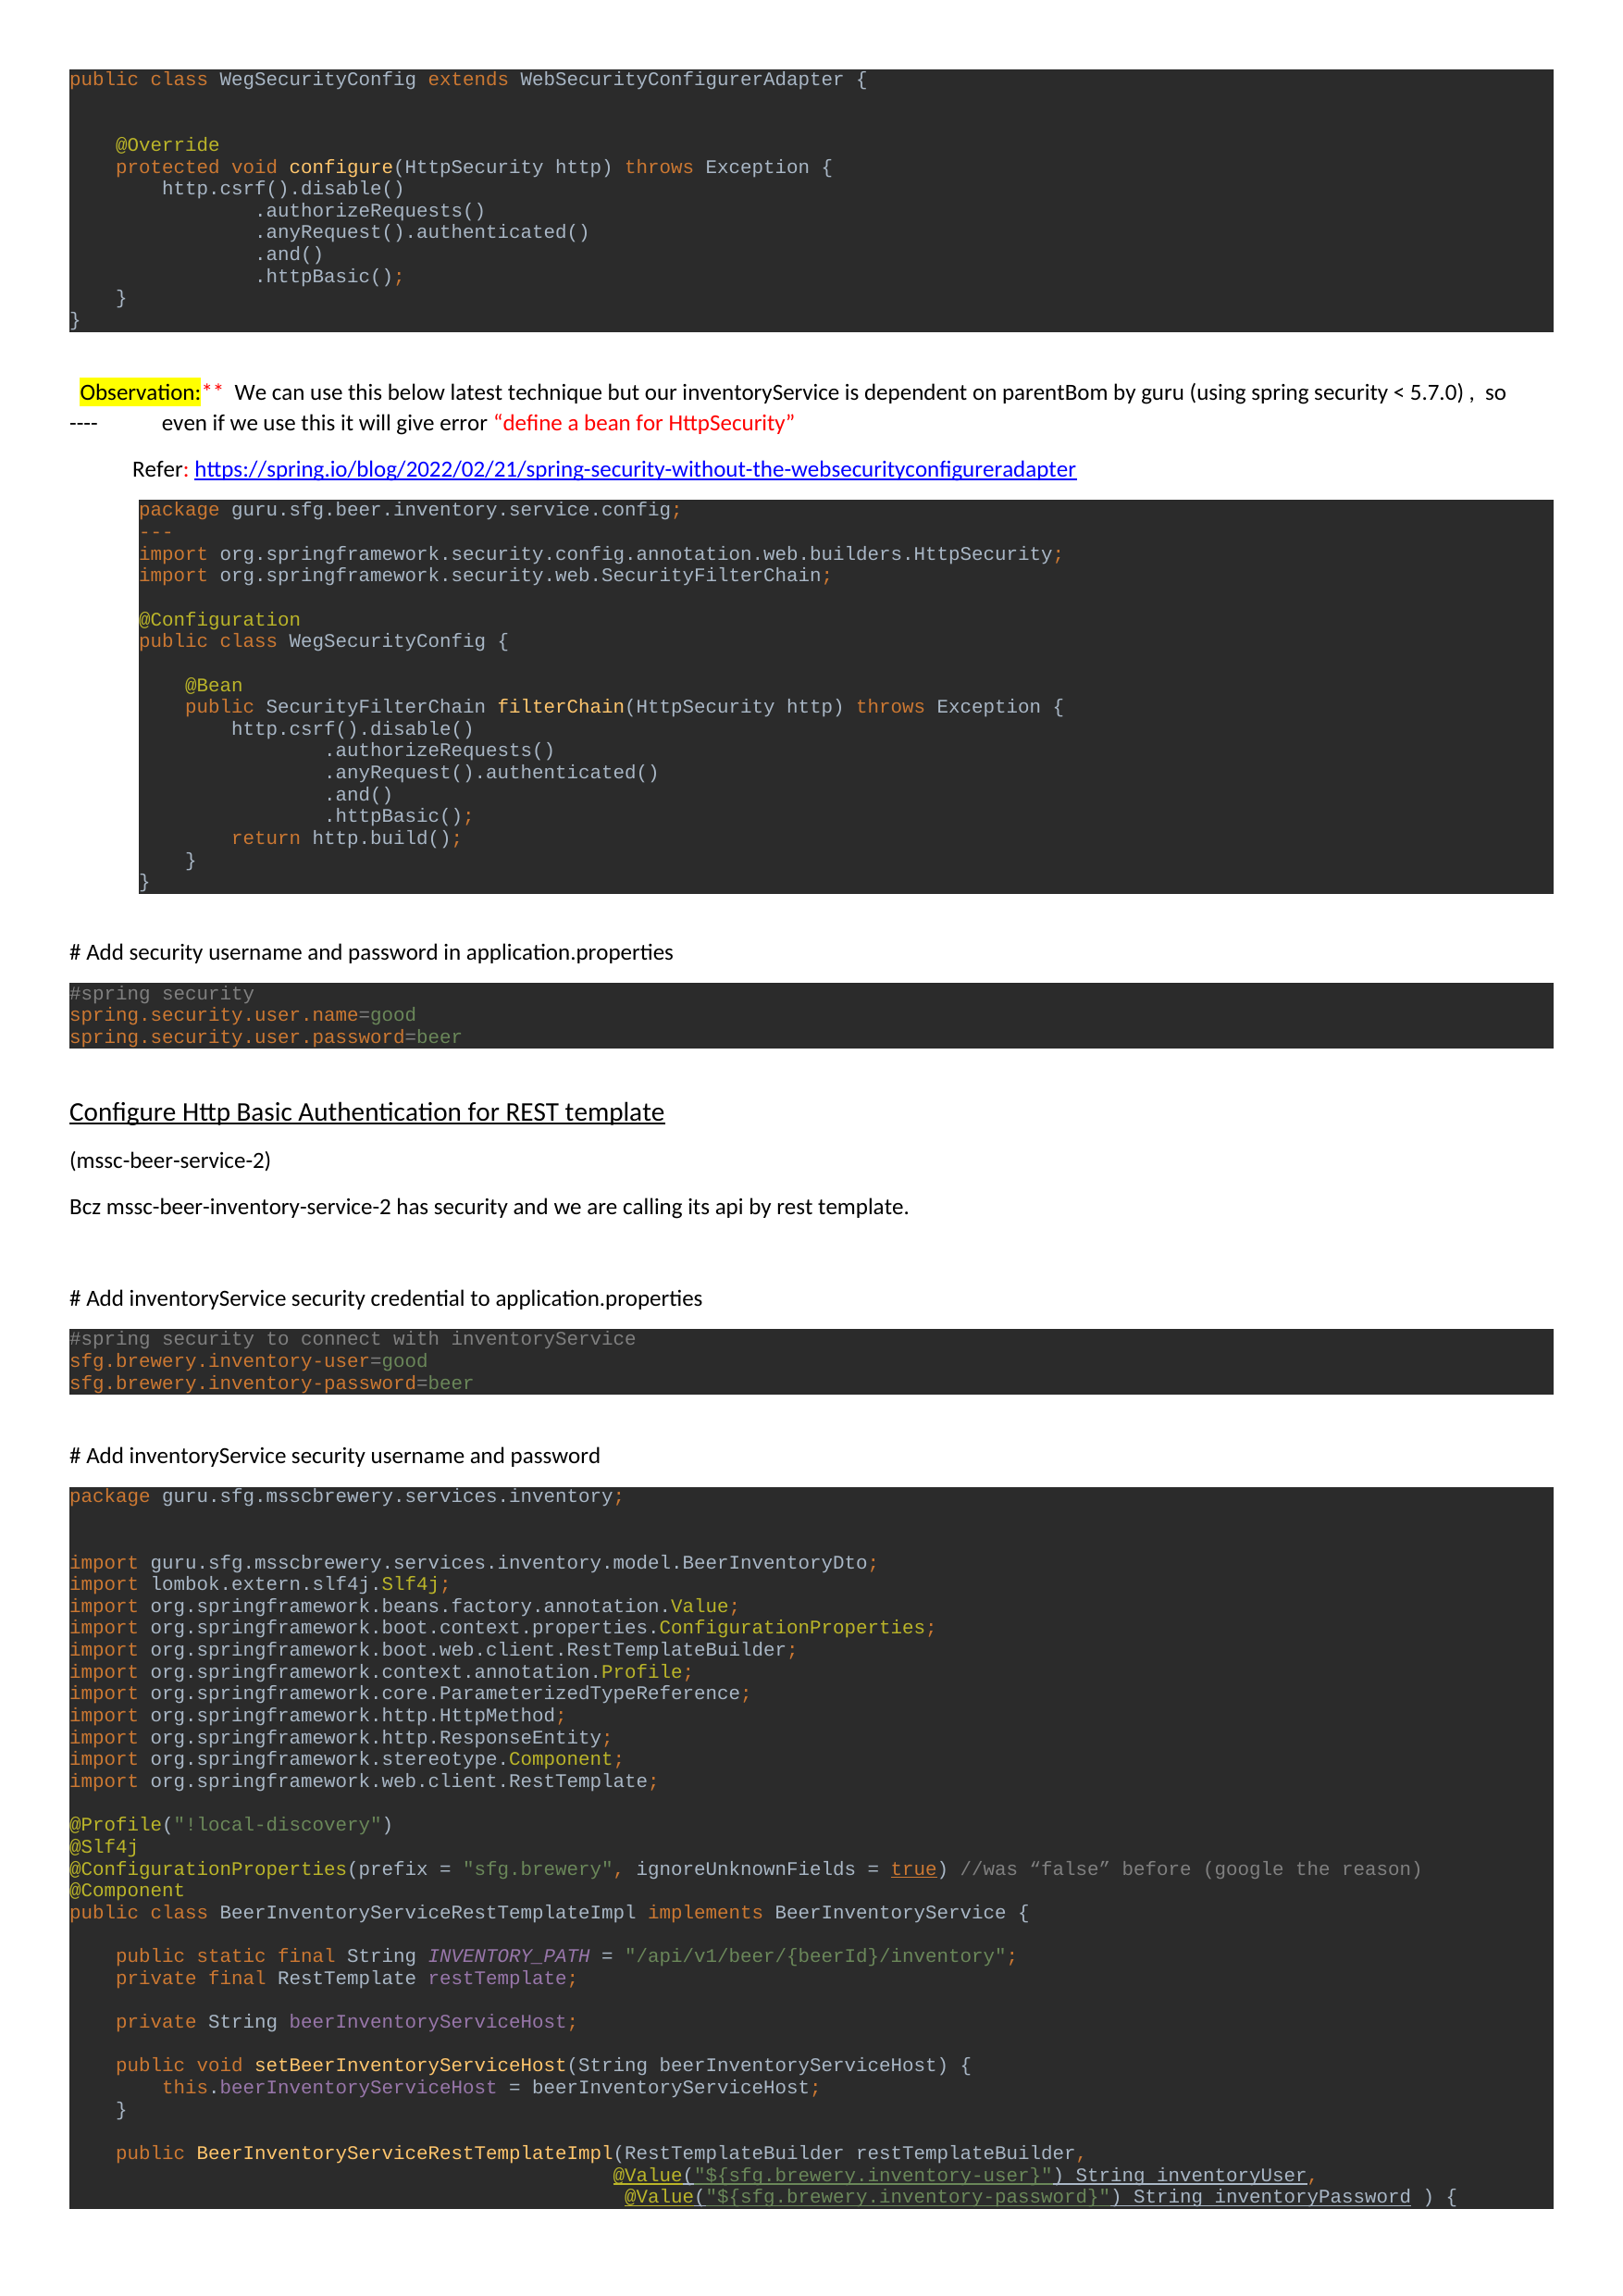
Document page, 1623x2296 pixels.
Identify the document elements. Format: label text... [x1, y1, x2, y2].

text Observation:** We can use this below latest technique but our inventoryService is dependent on parentBom by guru (using spring security < 5.7.0) , so -------------even if we use this it will give error “define a bean for HttpSecurity” [69, 378, 1554, 437]
text (mssc-beer-service-2) [69, 1146, 1554, 1174]
text package guru.sfg.beer.inventory.service.config; [139, 500, 1554, 522]
text # Add inventoryService security credential to application.properties [69, 1284, 1554, 1311]
text #spring security to connect with inventoryService sfg.brewery.inventory-user=good sfg.brewery.inventory-password=beer [69, 1329, 1554, 1395]
text Refer: https://spring.io/blog/2022/02/21/spring-security-without-the-websecurityconfigureradapter [69, 454, 1554, 482]
text --- import org.springframework.security.config.annotation.web.builders.HttpSecurity; import org.springframework.security.web.SecurityFilterChain; [139, 522, 1554, 610]
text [69, 1487, 1554, 2209]
text #spring security spring.security.user.name=good spring.security.user.password=beer [69, 983, 1554, 1049]
text Bcz mssc-beer-inventory-service-2 has security and we are calling its api by rest template. [69, 1192, 1554, 1220]
text @Configuration public class WegSecurityConfig { @Bean public SecurityFilterChain filterChain(HttpSecurity http) throws Exception { http.csrf().disable() .authorizeRequests() .anyRequest().authenticated() .and() .httpBasic(); return http.build(); } } [139, 610, 1554, 894]
text Configure Http Basic Authentication for REST template [69, 1095, 1554, 1128]
text # Add security username and password in application.properties [69, 937, 1554, 965]
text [69, 69, 1554, 332]
text # Add inventoryService security username and password [69, 1441, 1554, 1469]
